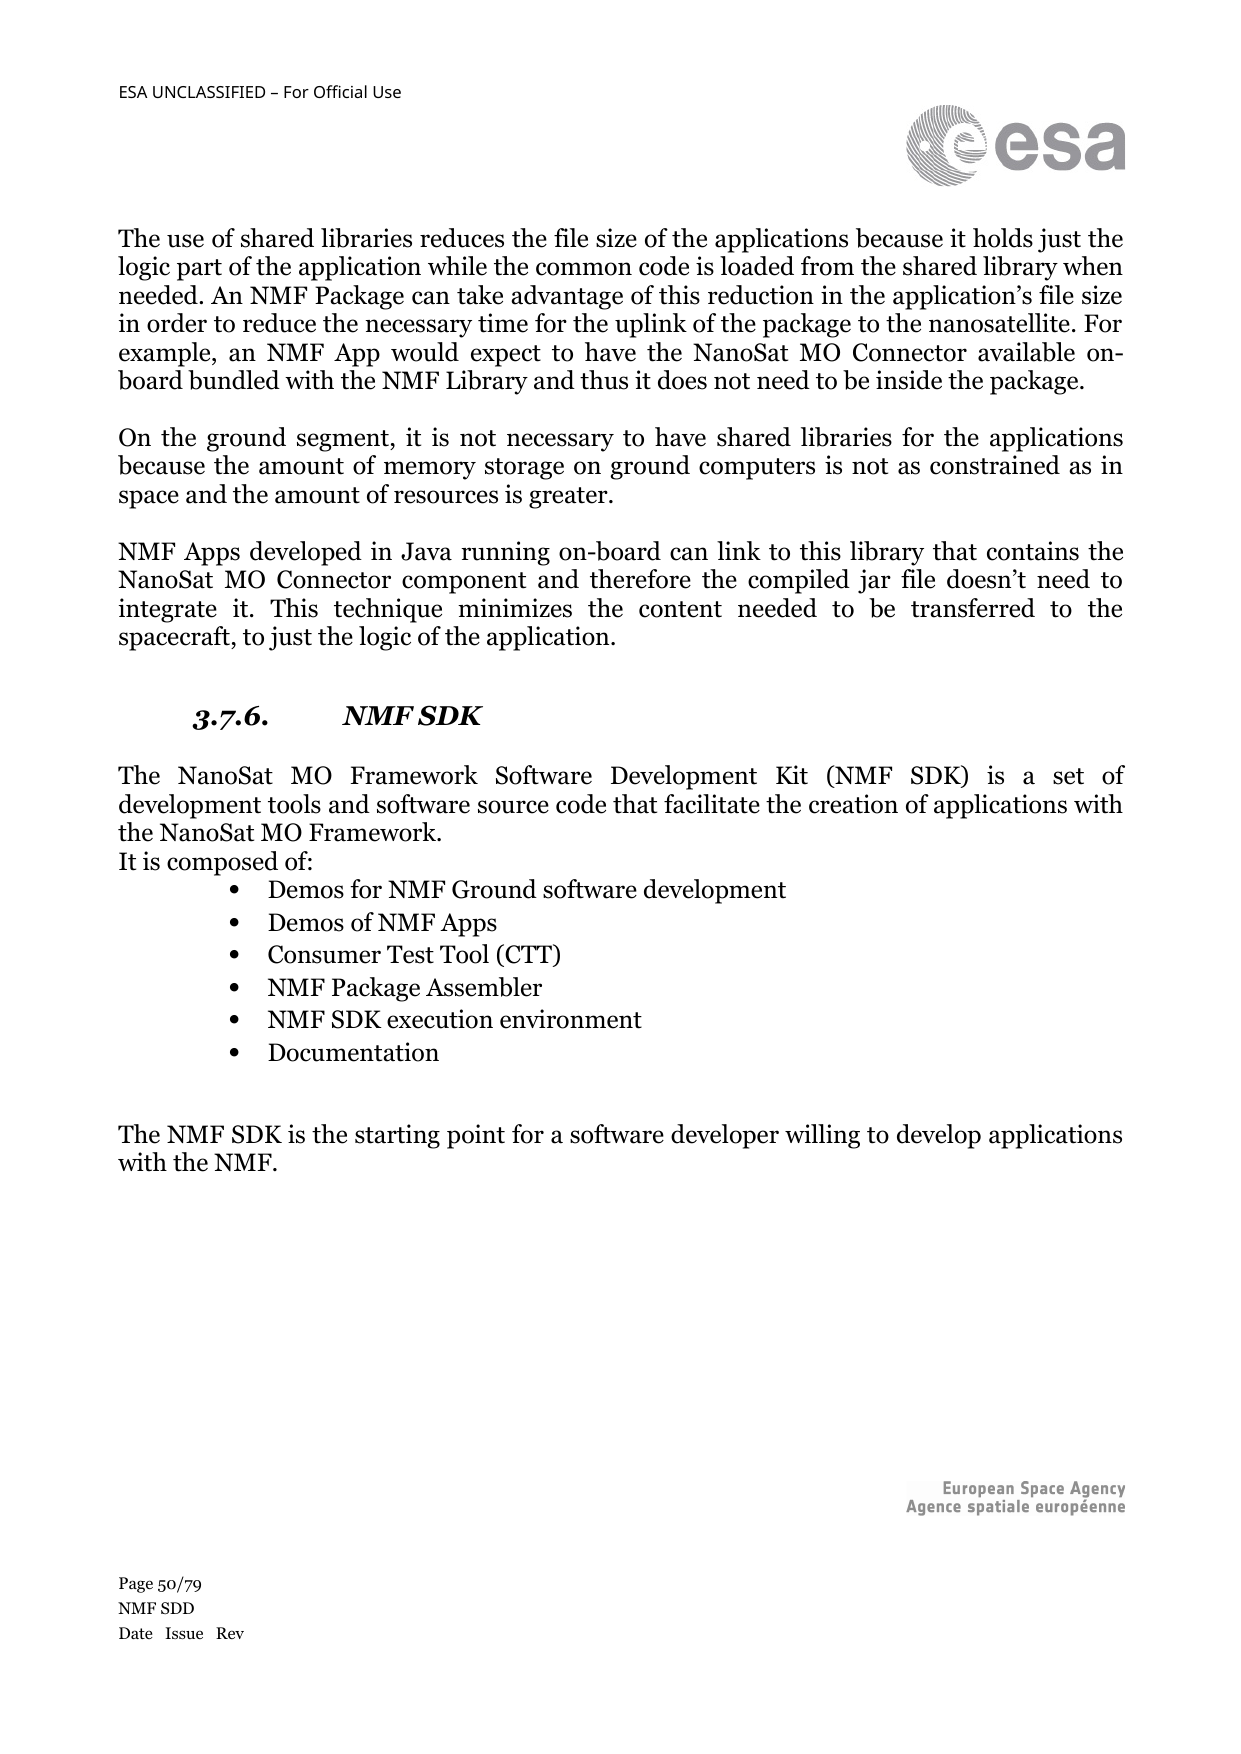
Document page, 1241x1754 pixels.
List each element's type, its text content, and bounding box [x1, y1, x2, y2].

text On the ground segment, it is not necessary to have shared libraries for the applications because the amount of memory storage on ground computers is not as constrained as in space and the amount of resources is greater. [118, 423, 1125, 509]
text The NMF SDK is the starting point for a software developer willing to develop applications with the NMF. [118, 1121, 1125, 1177]
picture [906, 105, 1125, 187]
list NMF SDK execution environment [230, 1006, 1125, 1034]
text The use of shared libraries reduces the file size of the applications because it holds just the logic part of the application while the common code is loaded from the shared library when needed. An NMF Package can take advantage of this reduction in the application’s file size in order to reduce the necessary time for the uplink of the package to the nanosatellite. For example, an NMF App would expect to have the NanoSat MO Connector available on-board bundled with the NMF Library and thus it does not need to be inside the package. [118, 224, 1125, 395]
list Demos for NMF Ground software development [230, 876, 1125, 904]
picture [906, 1481, 1125, 1516]
list Demos of NMF Apps [230, 908, 1125, 937]
text NMF Apps developed in Java running on-board can link to this library that contains the NanoSat MO Connector component and therefore the compiled jar file doesn’t need to integrate it. This technique minimizes the content needed to be transferred to the spacecraft, to just the logic of the application. [118, 537, 1125, 651]
text The NanoSat MO Framework Software Development Kit (NMF SDK) is a set of development tools and software source code that facilitate the creation of applications with the NanoSat MO Framework. [118, 762, 1125, 847]
list Consumer Test Tool (CTT) [230, 941, 1125, 969]
text It is composed of: [118, 847, 1125, 876]
list Documentation [230, 1039, 1125, 1067]
subtitle NMF SDK [193, 700, 1125, 731]
list NMF Package Assembler [230, 973, 1125, 1002]
